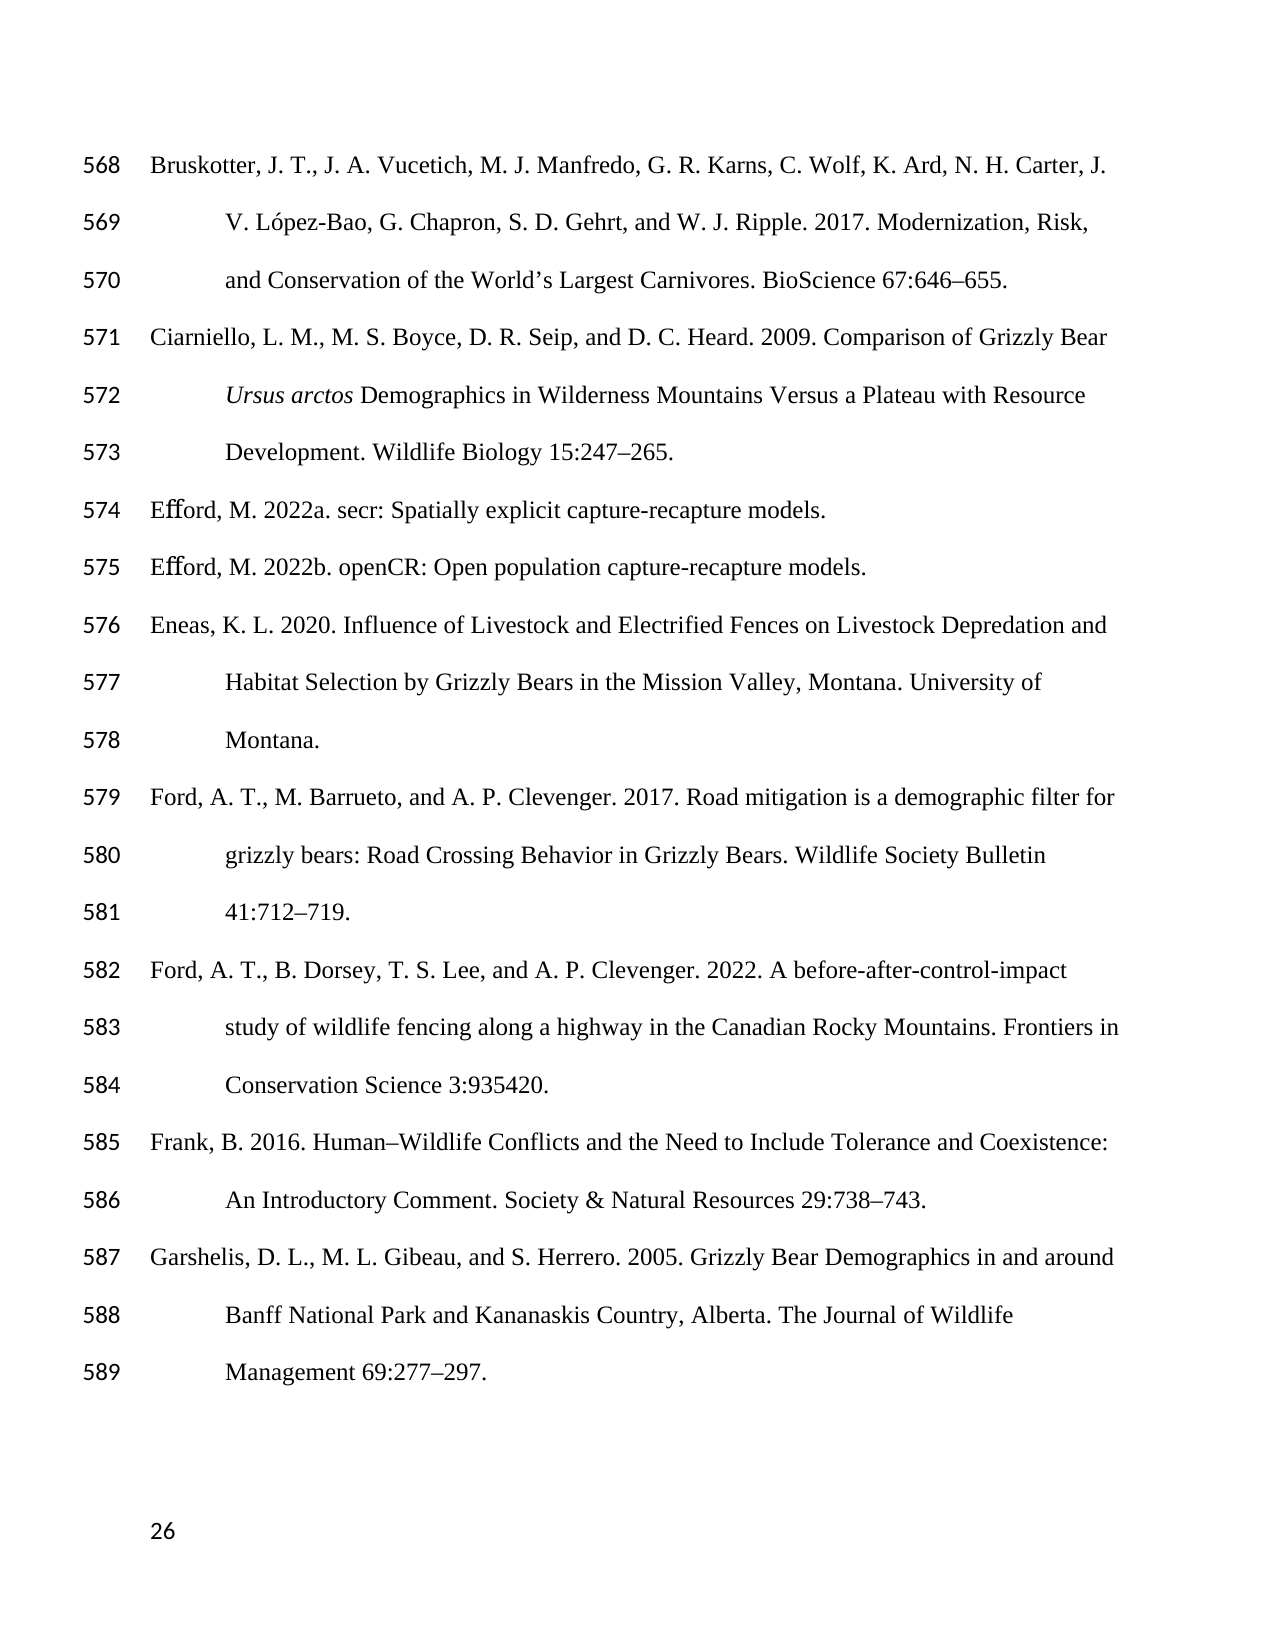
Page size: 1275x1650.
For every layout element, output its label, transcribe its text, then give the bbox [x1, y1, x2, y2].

text Eﬀord, M. 2022b. openCR: Open population capture-recapture models. [150, 552, 1125, 581]
text Eﬀord, M. 2022a. secr: Spatially explicit capture-recapture models. [150, 495, 1125, 524]
text Frank, B. 2016. Human–Wildlife Conflicts and the Need to Include Tolerance and Coexistence: An Introductory Comment. Society & Natural Resources 29:738–743. [150, 1127, 1125, 1214]
text Bruskotter, J. T., J. A. Vucetich, M. J. Manfredo, G. R. Karns, C. Wolf, K. Ard, N. H. Carter, J. V. López-Bao, G. Chapron, S. D. Gehrt, and W. J. Ripple. 2017. Modernization, Risk, and Conservation of the World’s Largest Carnivores. BioScience 67:646–655. [150, 150, 1125, 294]
text Garshelis, D. L., M. L. Gibeau, and S. Herrero. 2005. Grizzly Bear Demographics in and around Banff National Park and Kananaskis Country, Alberta. The Journal of Wildlife Management 69:277–297. [150, 1242, 1125, 1386]
text Ford, A. T., B. Dorsey, T. S. Lee, and A. P. Clevenger. 2022. A before-after-control-impact study of wildlife fencing along a highway in the Canadian Rocky Mountains. Frontiers in Conservation Science 3:935420. [150, 955, 1125, 1099]
text Ciarniello, L. M., M. S. Boyce, D. R. Seip, and D. C. Heard. 2009. Comparison of Grizzly Bear Ursus arctos Demographics in Wilderness Mountains Versus a Plateau with Resource Development. Wildlife Biology 15:247–265. [150, 322, 1125, 466]
text Ford, A. T., M. Barrueto, and A. P. Clevenger. 2017. Road mitigation is a demographic filter for grizzly bears: Road Crossing Behavior in Grizzly Bears. Wildlife Society Bulletin 41:712–719. [150, 782, 1125, 926]
text Eneas, K. L. 2020. Influence of Livestock and Electrified Fences on Livestock Depredation and Habitat Selection by Grizzly Bears in the Mission Valley, Montana. University of Montana. [150, 610, 1125, 754]
